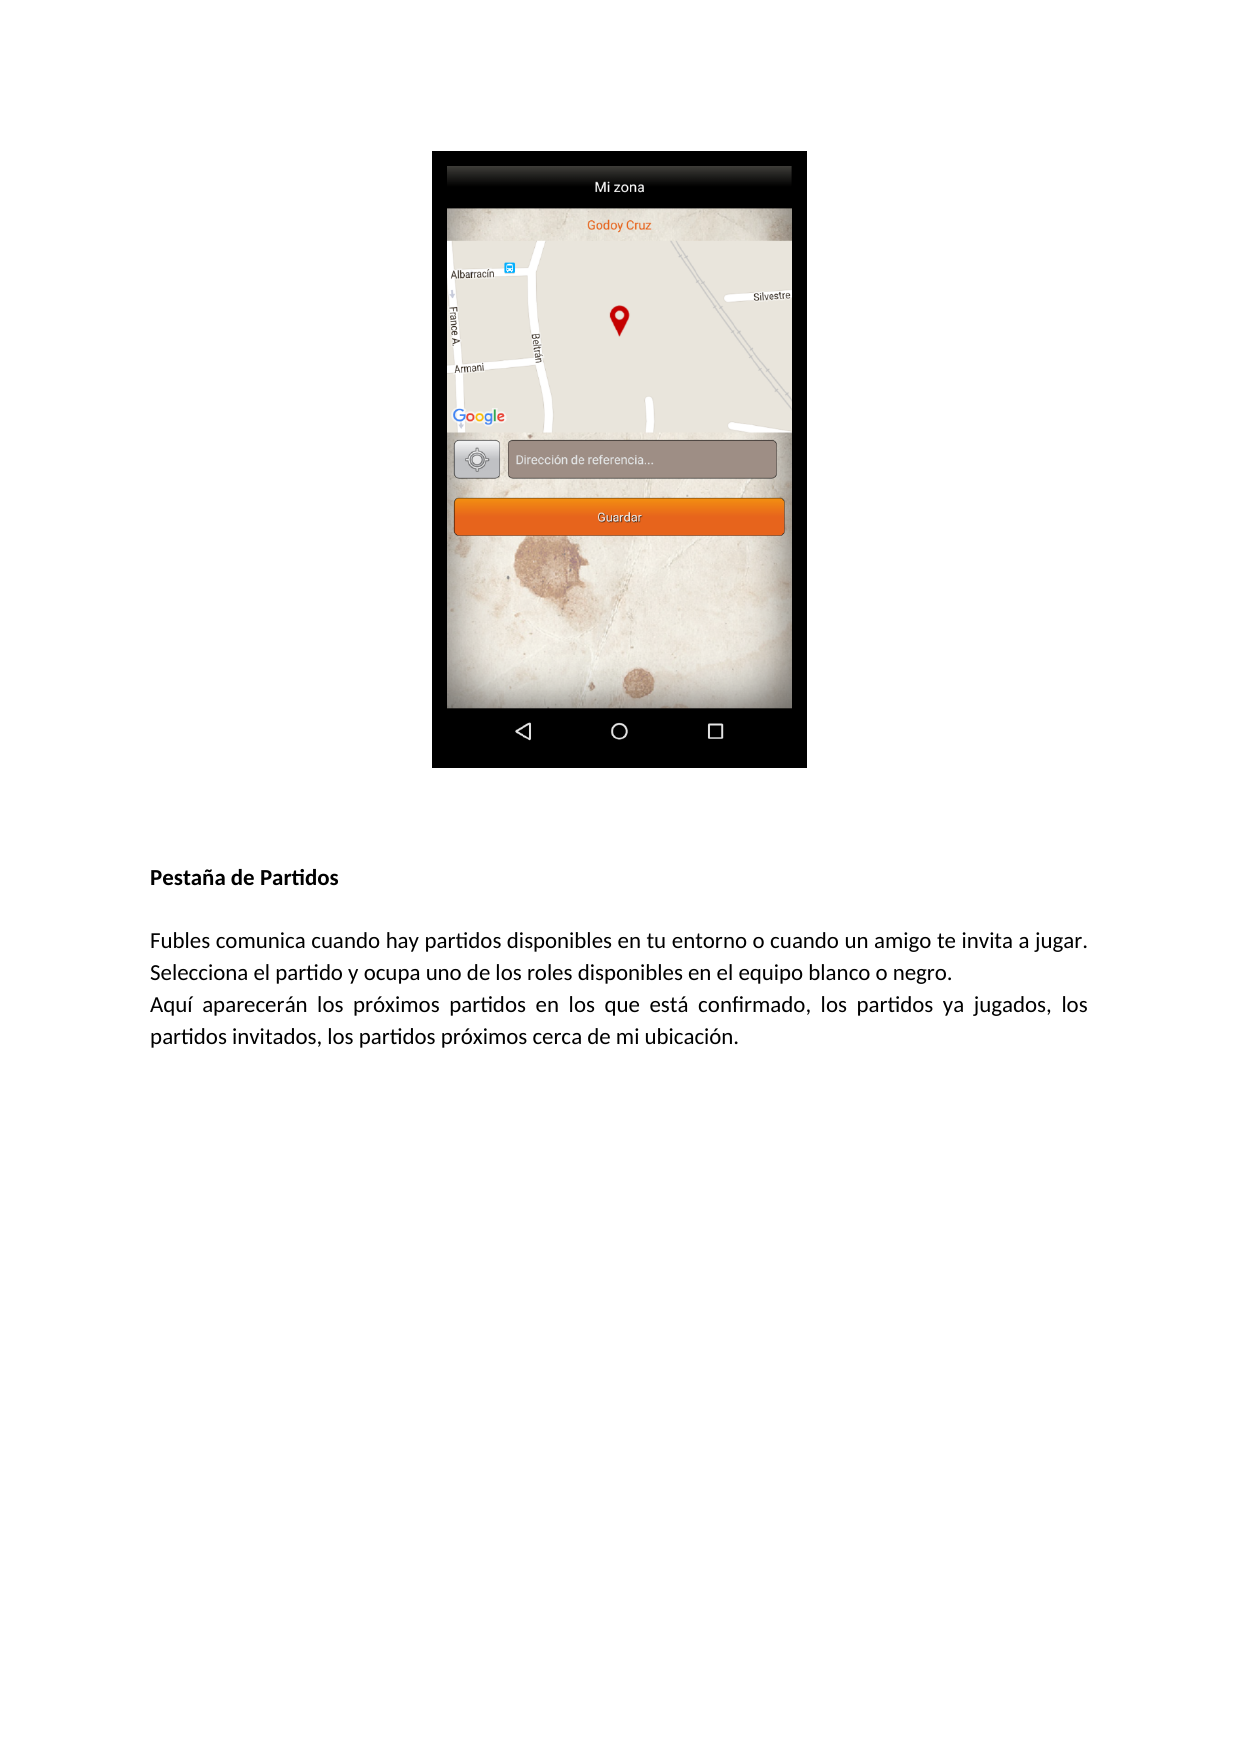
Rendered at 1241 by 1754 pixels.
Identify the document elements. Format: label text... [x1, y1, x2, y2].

picture [447, 166, 792, 753]
text Fubles comunica cuando hay partidos disponibles en tu entorno o cuando un amigo te invita a jugar. Selecciona el partido y ocupa uno de los roles disponibles en el equipo blanco o negro. [150, 926, 1090, 986]
text Pestaña de Partidos [150, 863, 1090, 891]
text Aquí aparecerán los próximos partidos en los que está confirmado, los partidos ya jugados, los partidos invitados, los partidos próximos cerca de mi ubicación. [150, 990, 1090, 1050]
